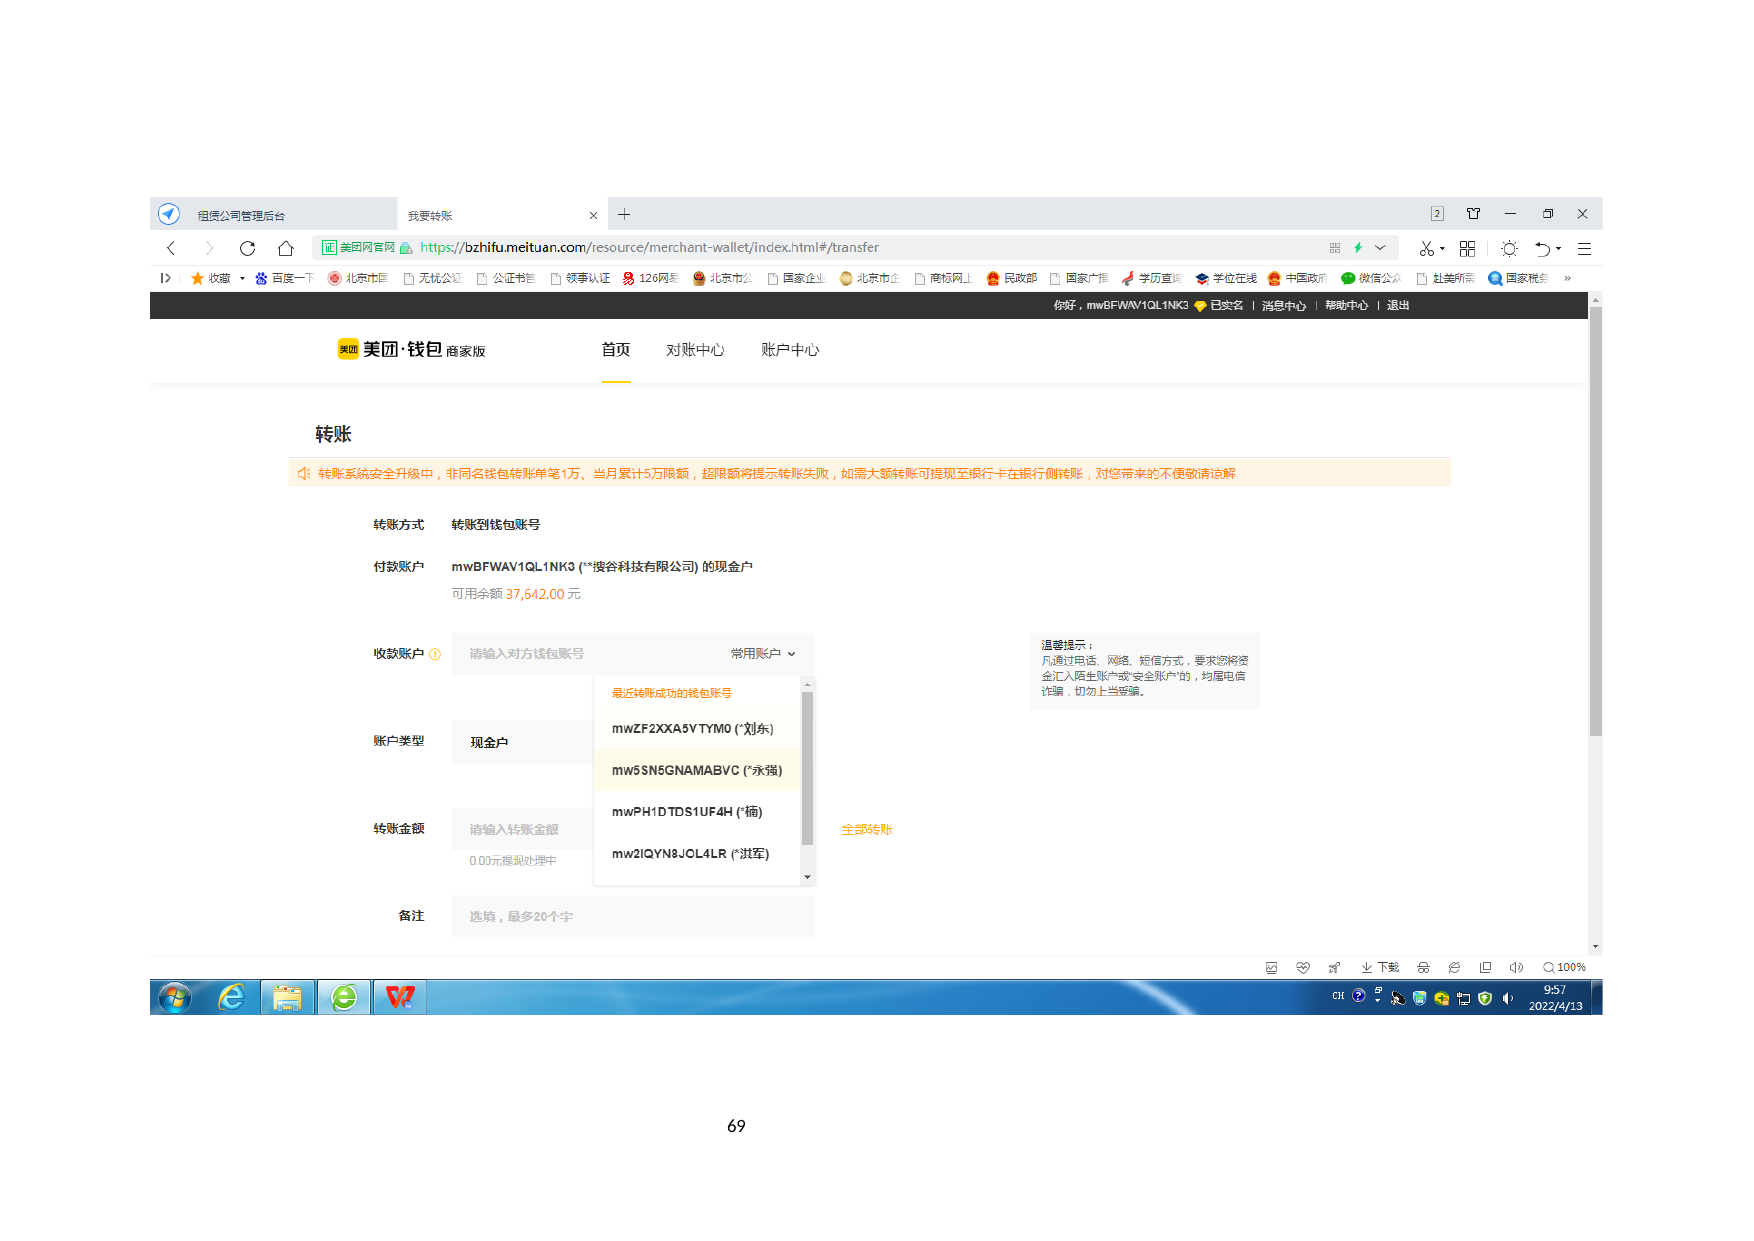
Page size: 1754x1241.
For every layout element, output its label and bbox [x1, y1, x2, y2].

picture [150, 197, 1603, 1015]
